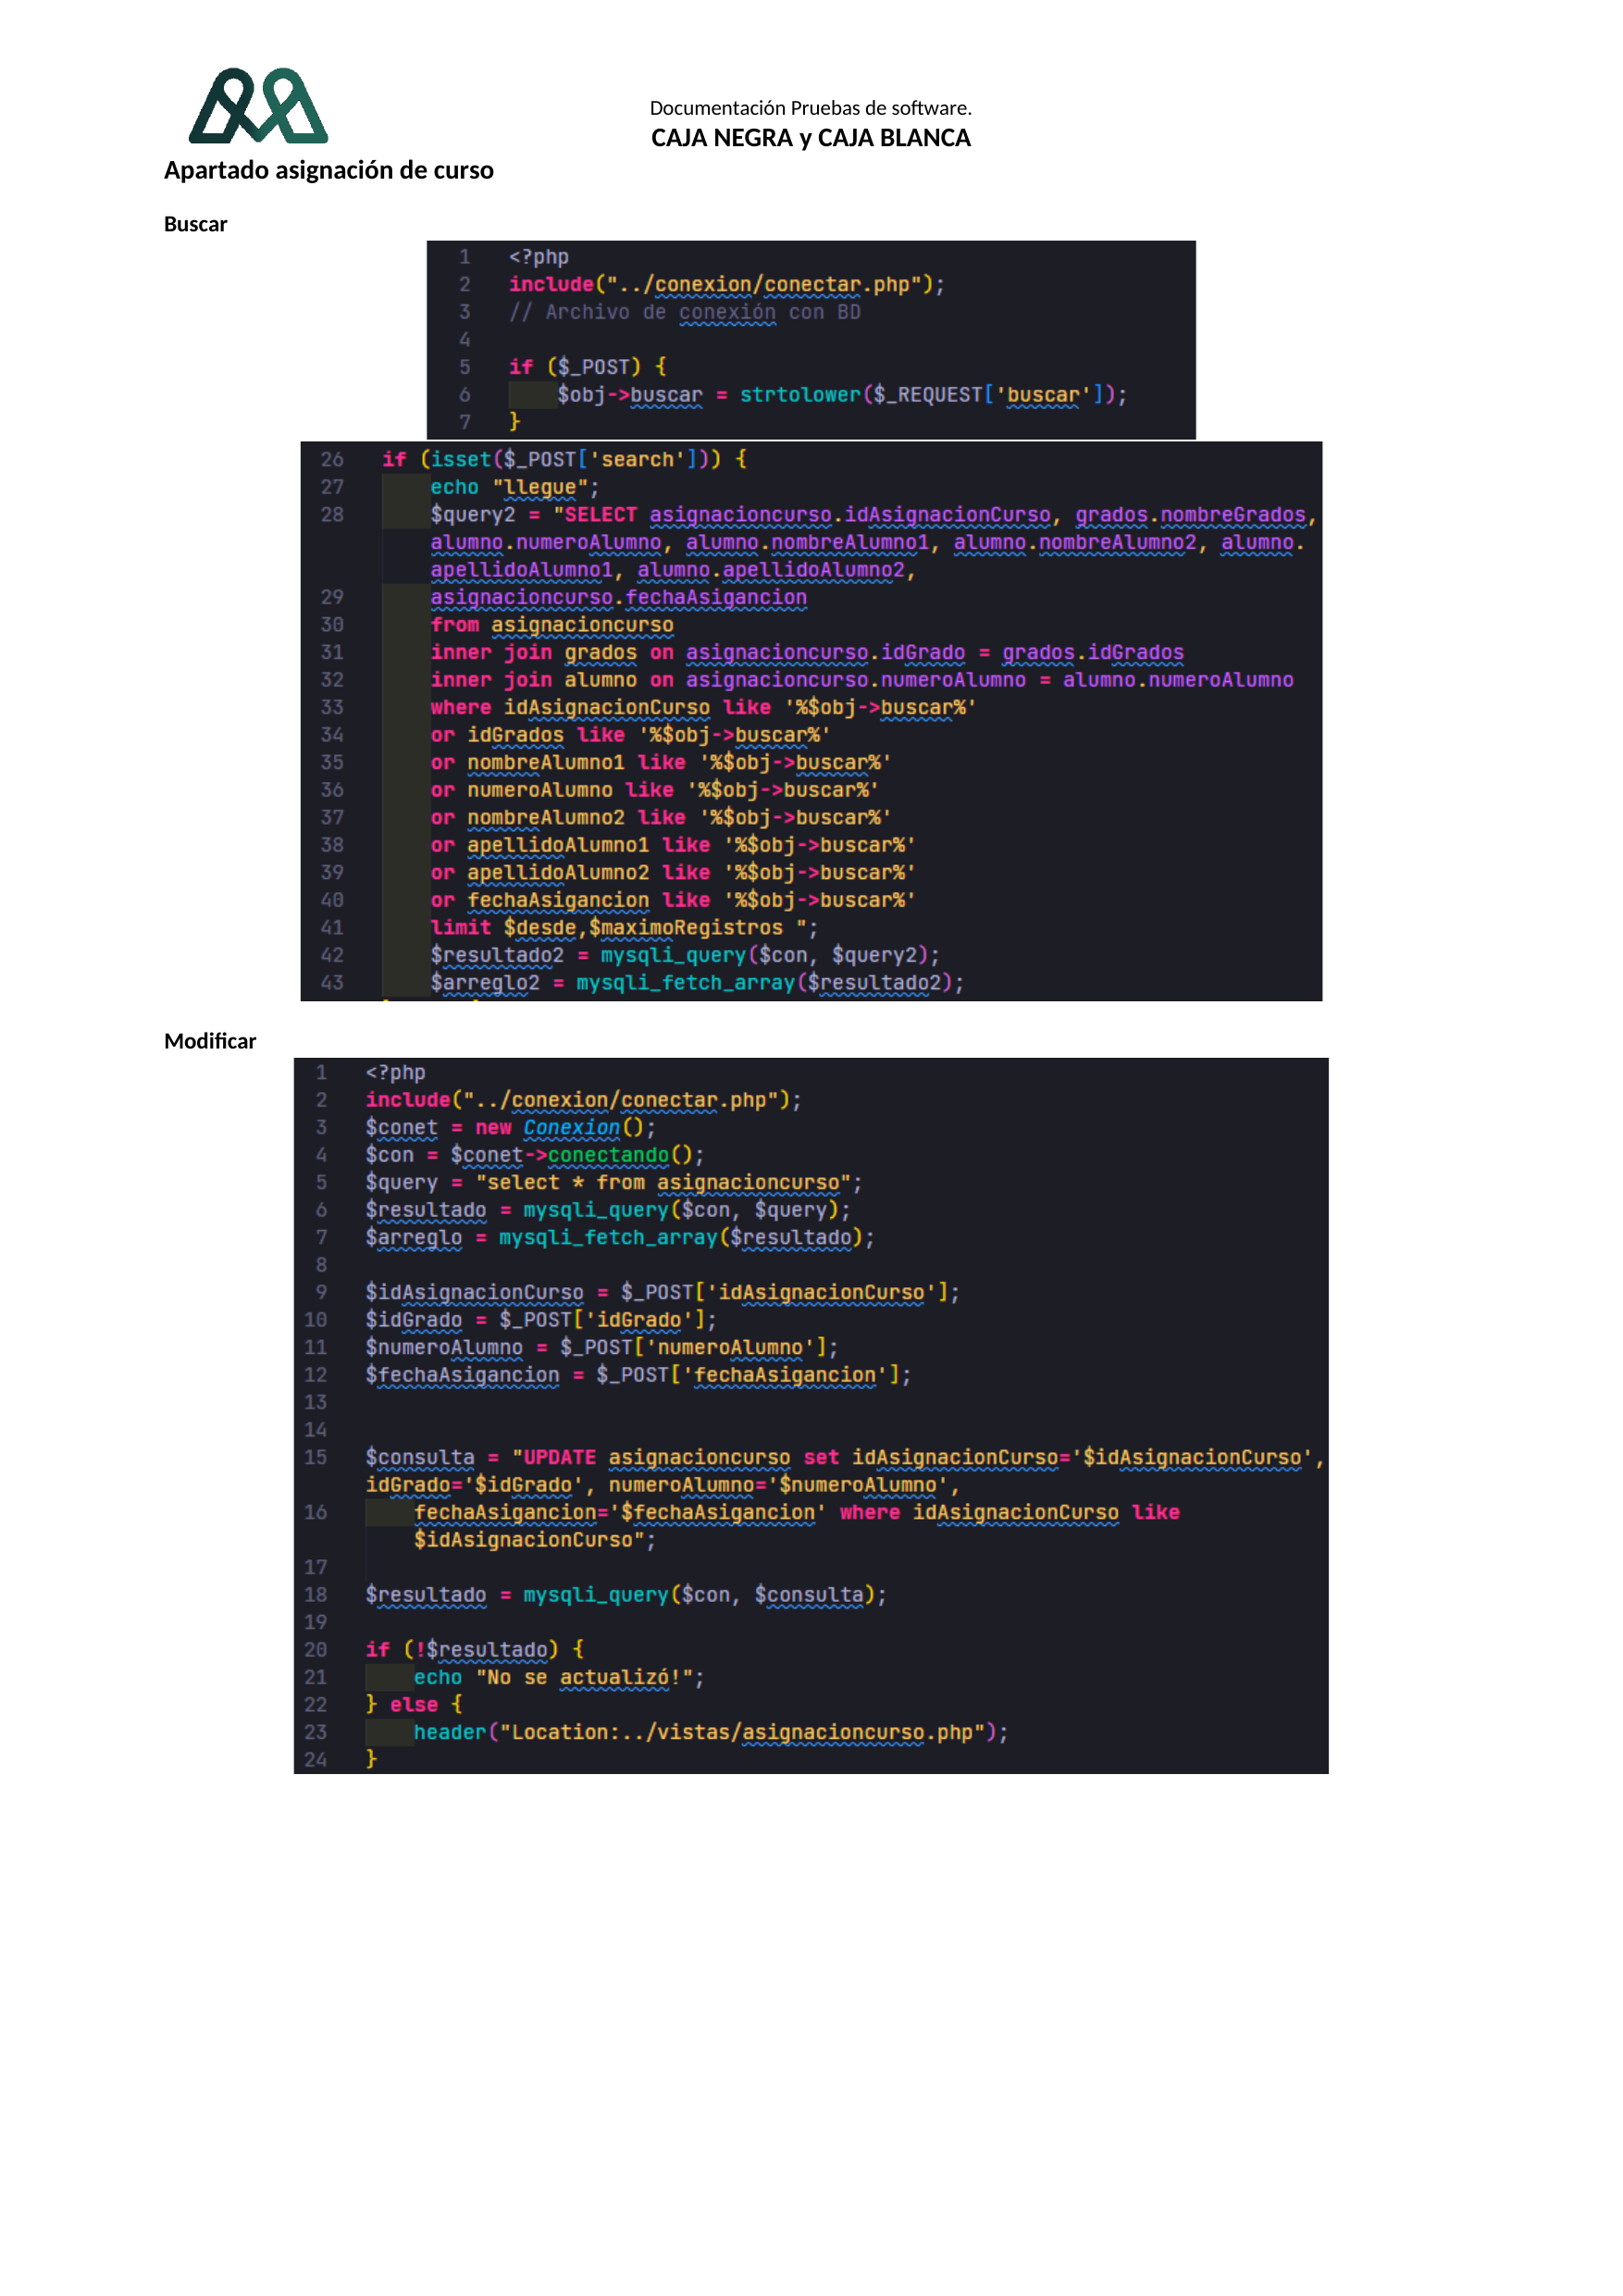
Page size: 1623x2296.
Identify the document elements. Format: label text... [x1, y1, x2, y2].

picture [188, 67, 329, 143]
subtitle Modificar [164, 1026, 1459, 1054]
subtitle Buscar [164, 209, 1459, 238]
picture [300, 441, 1323, 1001]
picture [427, 241, 1196, 440]
subtitle Apartado asignación de curso [164, 153, 1459, 186]
picture [293, 1058, 1330, 1774]
